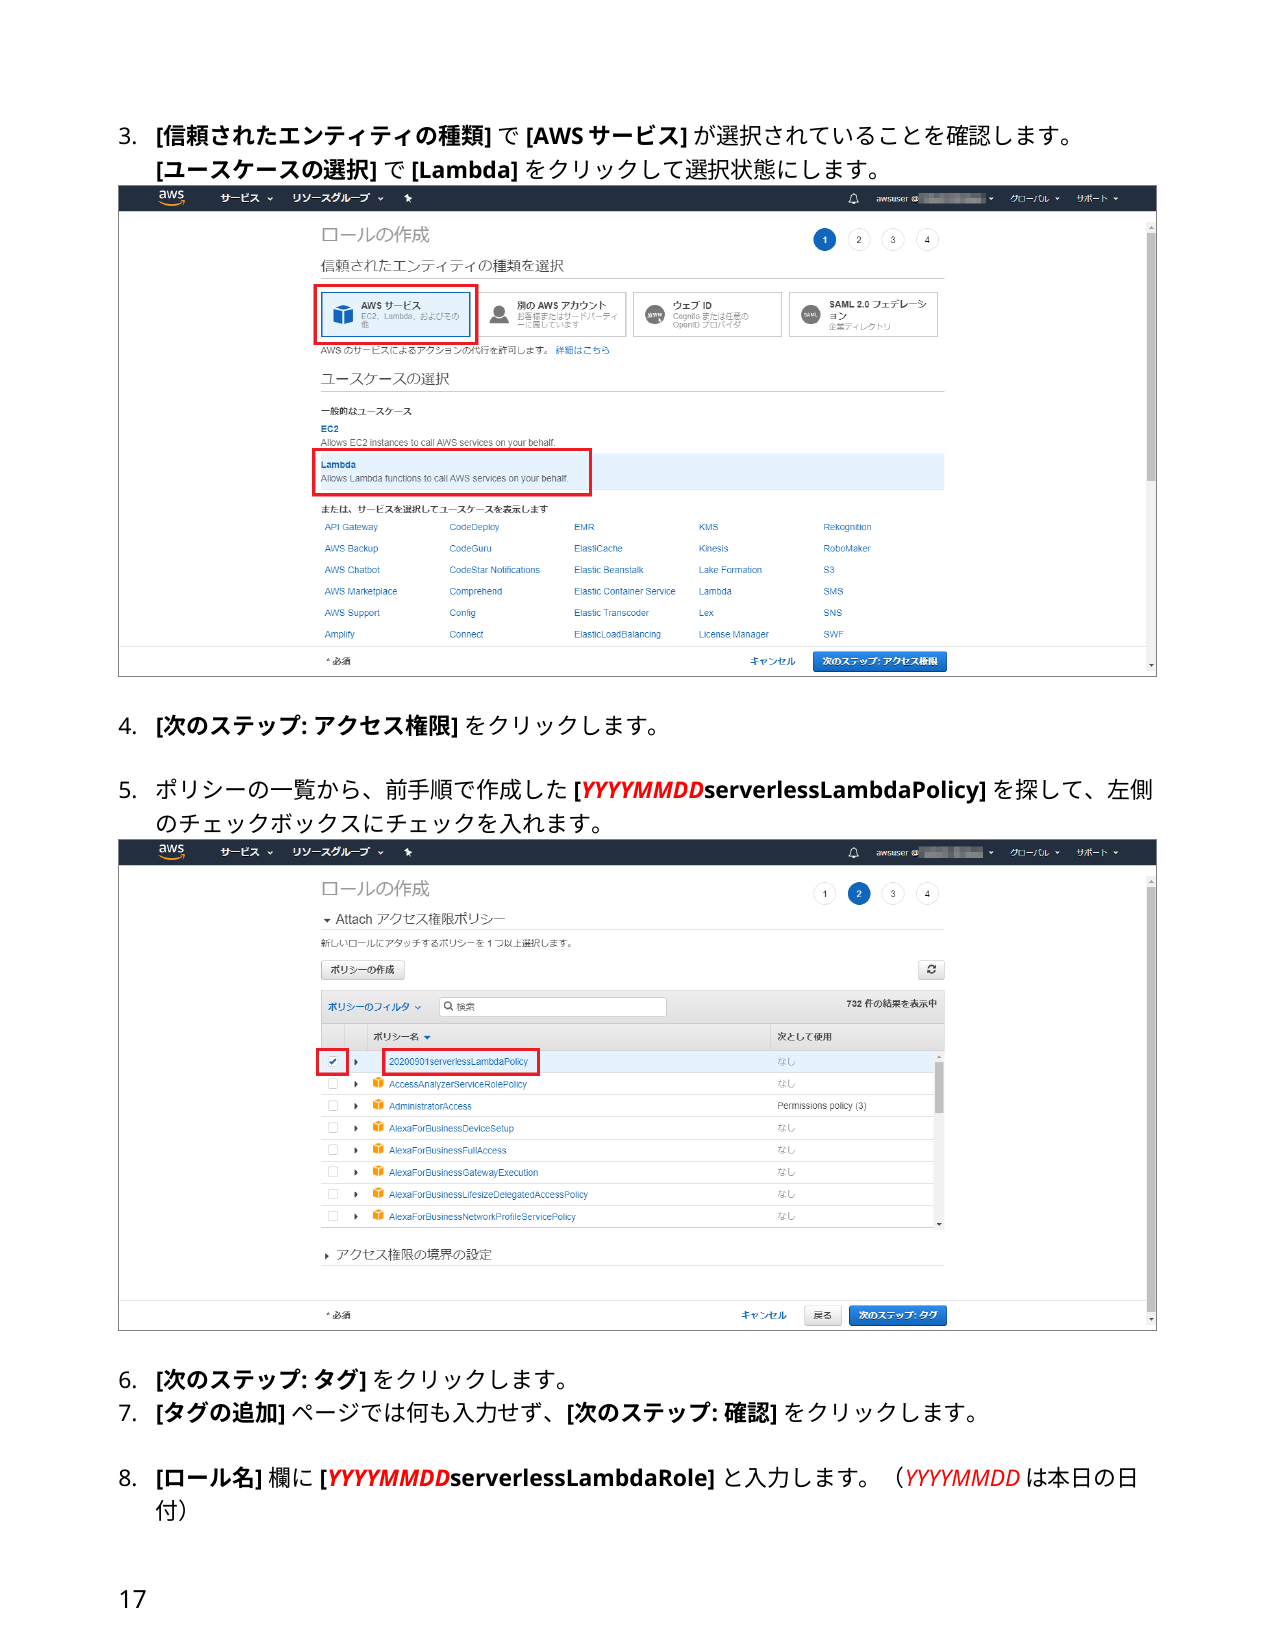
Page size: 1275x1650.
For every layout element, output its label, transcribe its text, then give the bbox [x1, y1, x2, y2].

picture [119, 186, 1156, 676]
list [次のステップ: タグ] をクリックします。 [118, 1362, 1157, 1395]
list [ユースケースの選択] で [Lambda] をクリックして選択状態にします。 [156, 151, 1157, 185]
list [タグの追加] ページでは何も入力せず、[次のステップ: 確認] をクリックします。 [118, 1395, 1157, 1429]
list [信頼されたエンティティの種類] で [AWSサービス] が選択されていることを確認します。 [118, 118, 1157, 151]
list [ロール名] 欄に [YYYYMMDDserverlessLambdaRole] と入力します。（YYYYMMDDは本日の日付） [118, 1460, 1157, 1526]
list ポリシーの一覧から、前手順で作成した [YYYYMMDDserverlessLambdaPolicy] を探して、左側のチェックボックスにチェックを入れます。 [118, 772, 1157, 839]
list [次のステップ: アクセス権限] をクリックします。 [118, 708, 1157, 741]
picture [119, 840, 1156, 1330]
